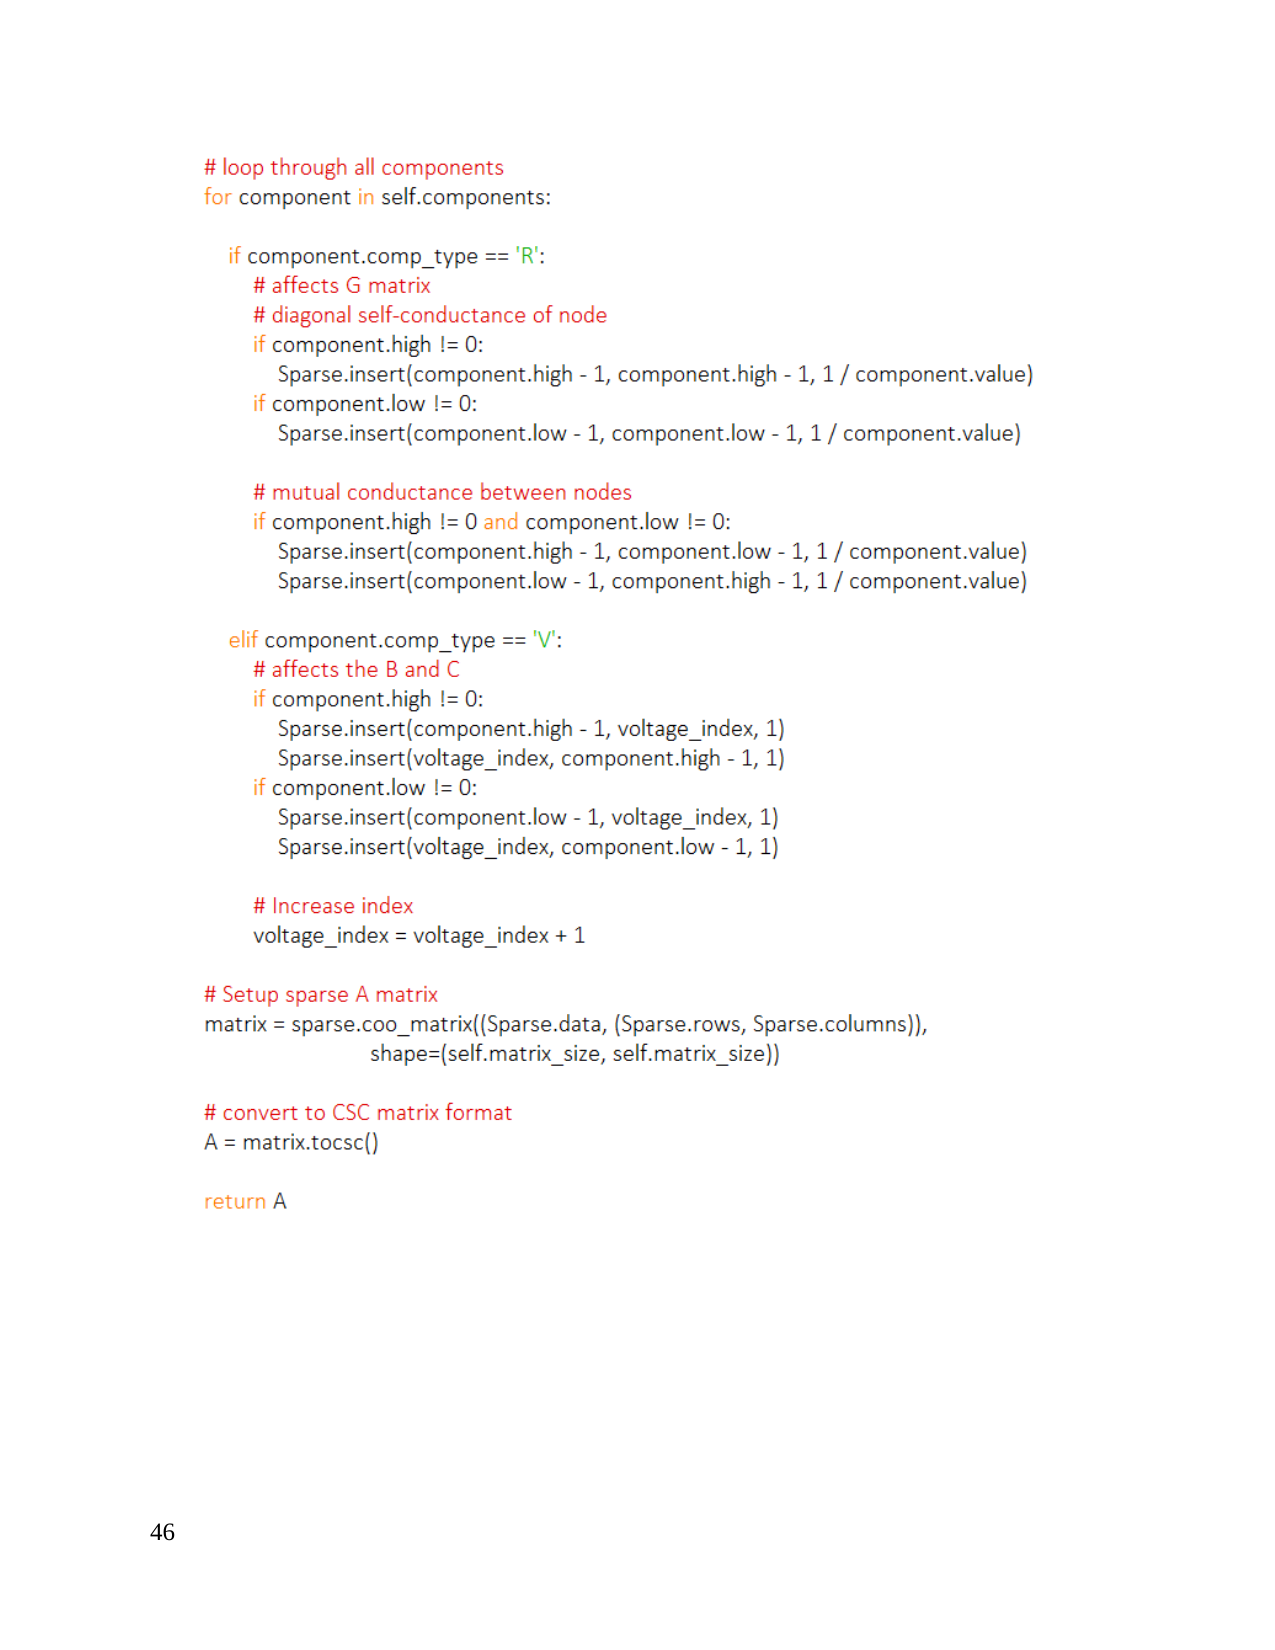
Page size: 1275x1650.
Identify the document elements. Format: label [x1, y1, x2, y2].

picture [150, 150, 1125, 1221]
